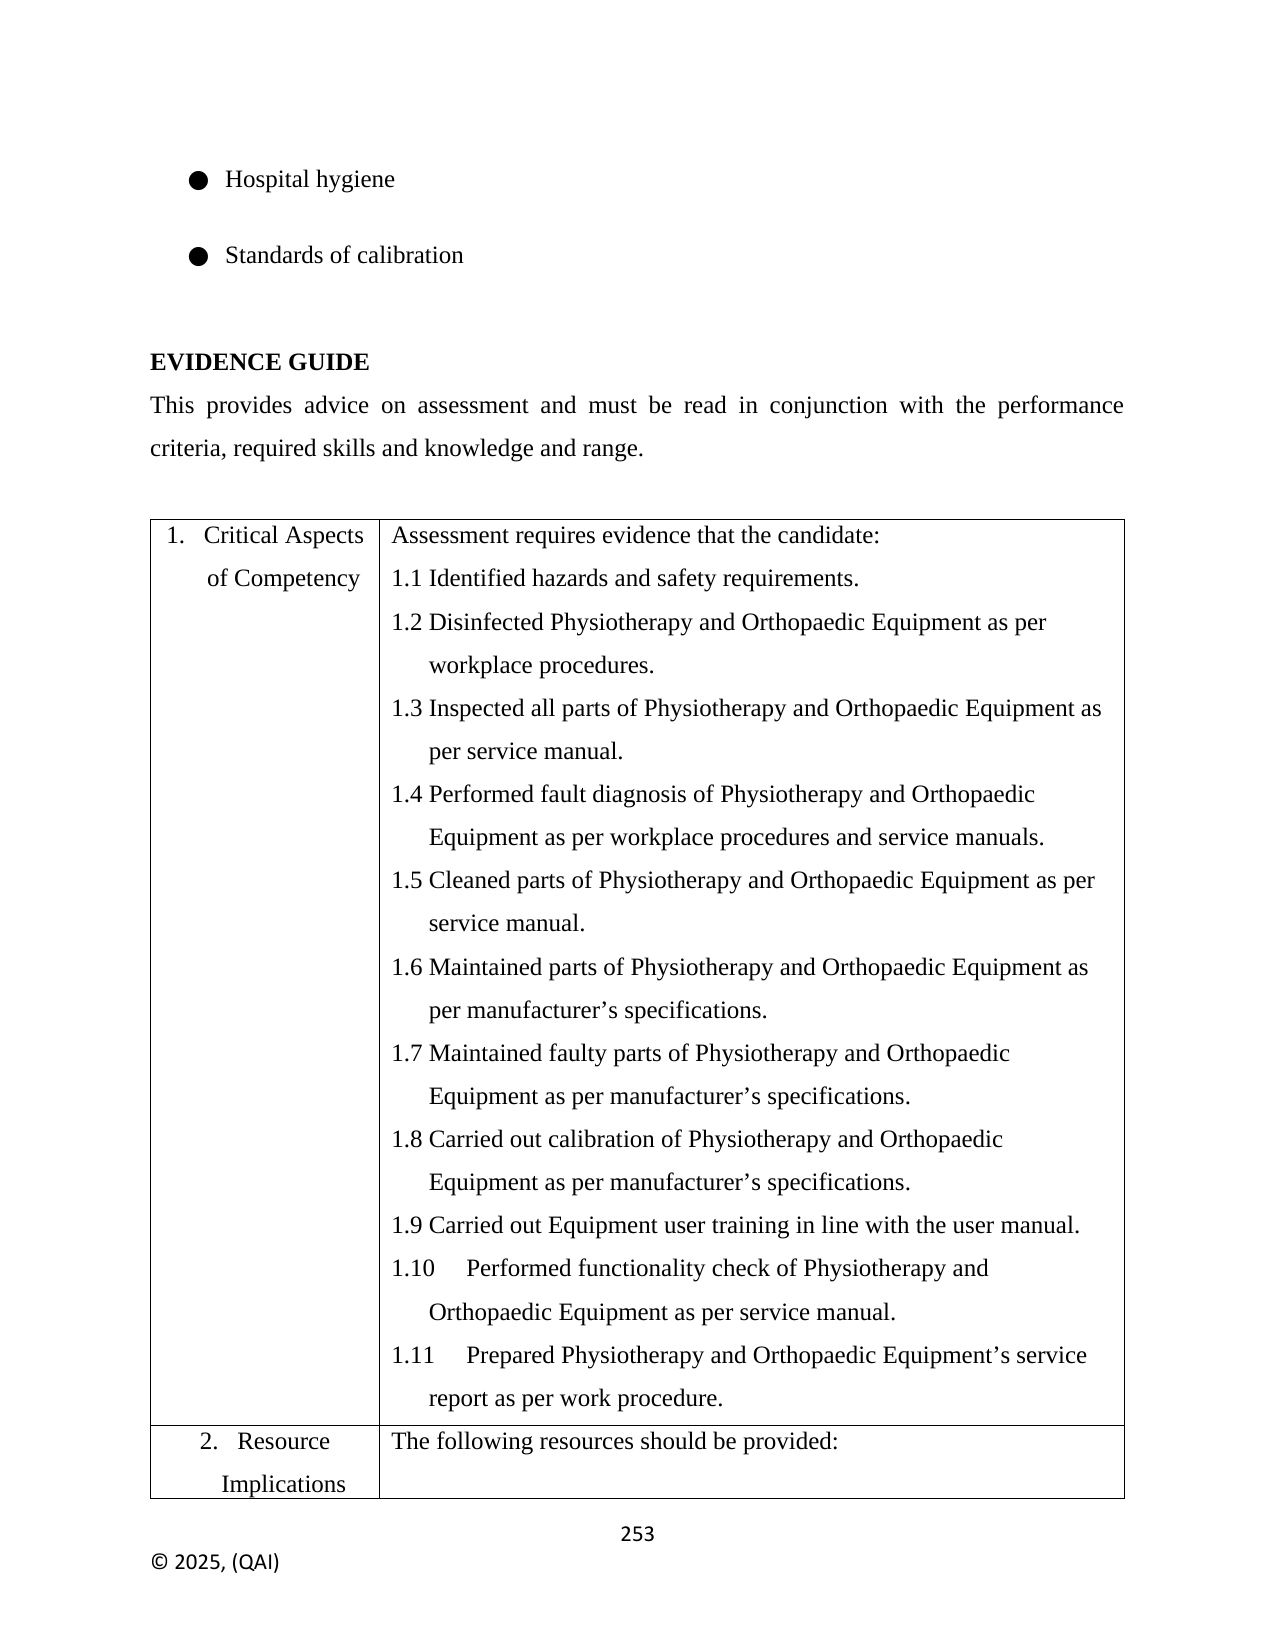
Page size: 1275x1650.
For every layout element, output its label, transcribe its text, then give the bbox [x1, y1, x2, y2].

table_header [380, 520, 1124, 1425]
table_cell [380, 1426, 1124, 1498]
text EVIDENCE GUIDE [150, 347, 1125, 376]
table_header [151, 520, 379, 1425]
text This provides advice on assessment and must be read in conjunction with the performance criteria, required skills and knowledge and range. [150, 390, 1125, 462]
list Standards of calibration [187, 227, 1125, 278]
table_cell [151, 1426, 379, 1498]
list Hospital hygiene [187, 150, 1125, 201]
